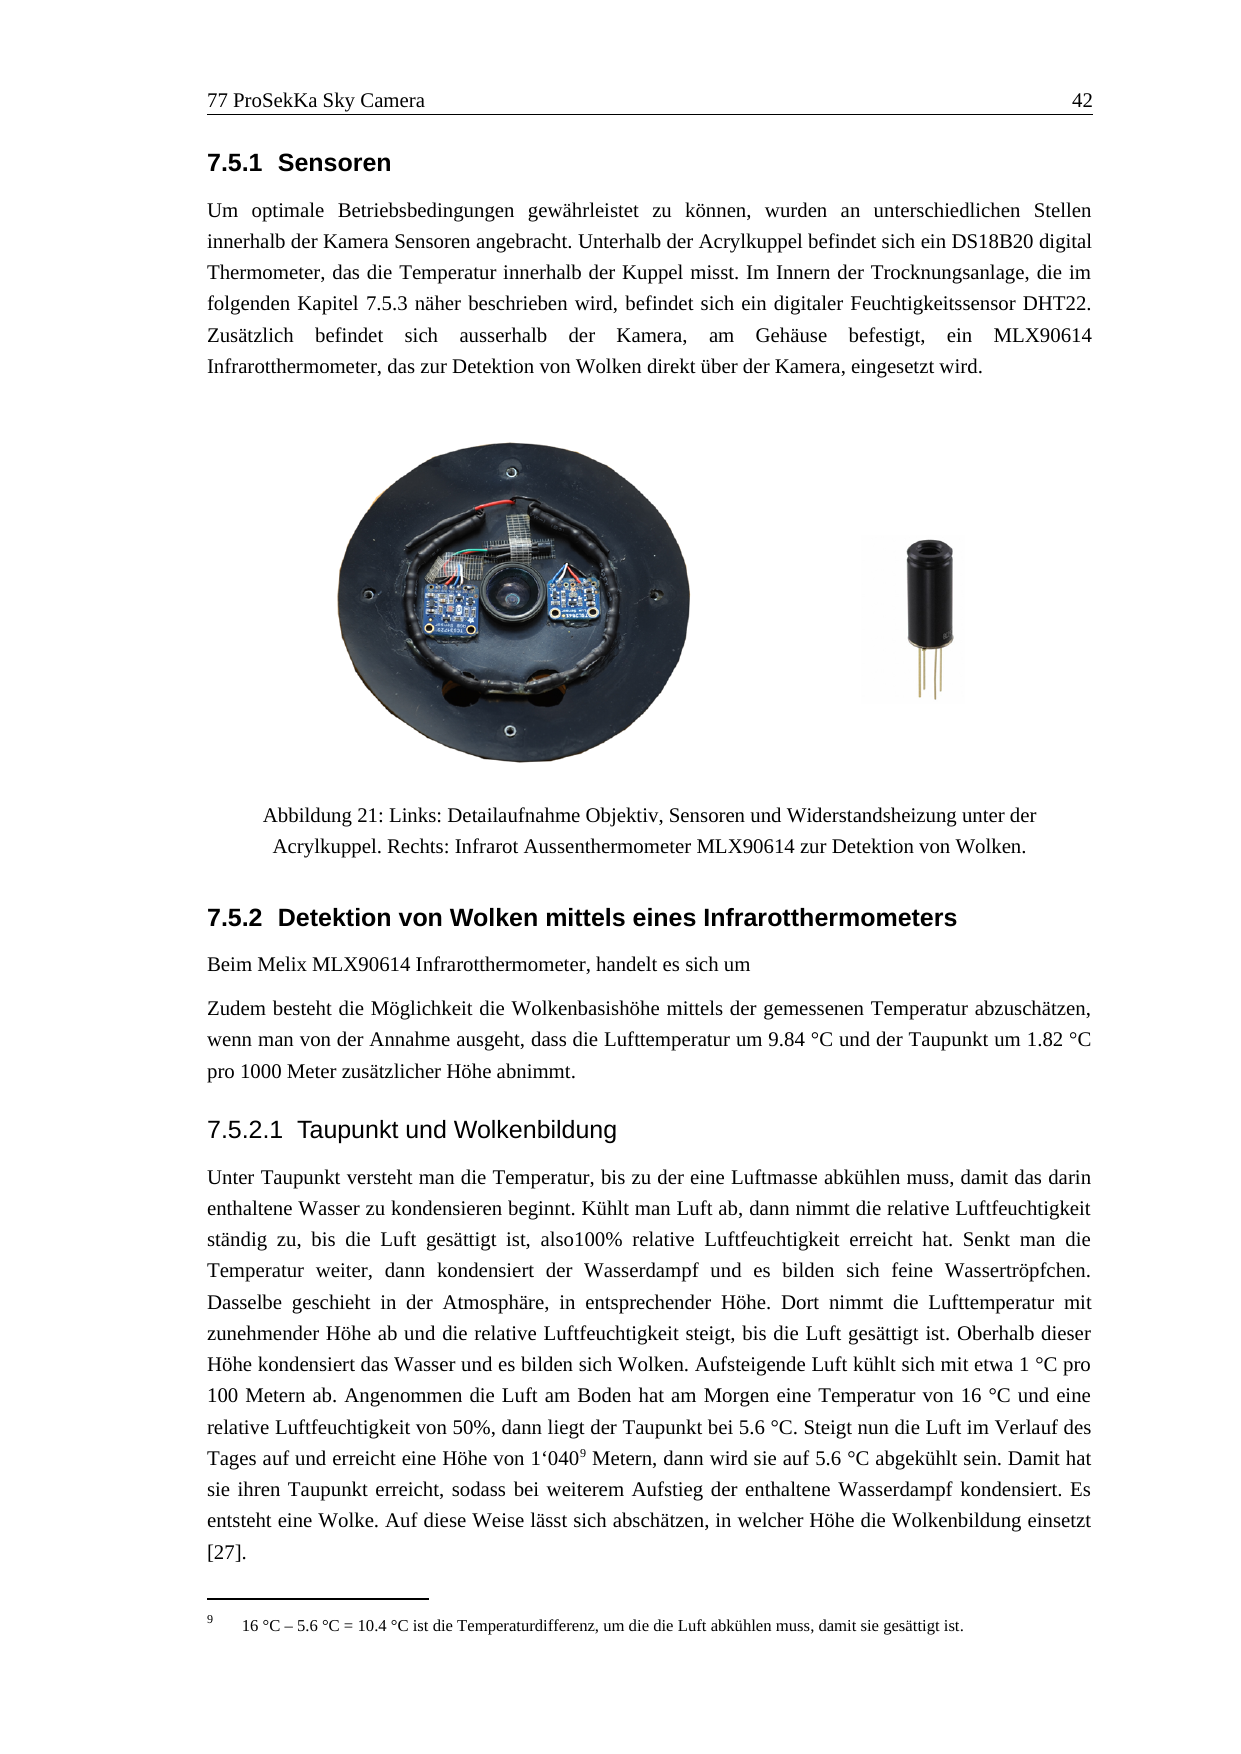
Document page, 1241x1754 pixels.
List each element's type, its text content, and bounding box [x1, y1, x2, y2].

text Unter Taupunkt versteht man die Temperatur, bis zu der eine Luftmasse abkühlen muss, damit das darin enthaltene Wasser zu kondensieren beginnt. Kühlt man Luft ab, dann nimmt die relative Luftfeuchtigkeit ständig zu, bis die Luft gesättigt ist, also100% relative Luftfeuchtigkeit erreicht hat. Senkt man die Temperatur weiter, dann kondensiert der Wasserdampf und es bilden sich feine Wassertröpfchen. Dasselbe geschieht in der Atmosphäre, in entsprechender Höhe. Dort nimmt die Lufttemperatur mit zunehmender Höhe ab und die relative Luftfeuchtigkeit steigt, bis die Luft gesättigt ist. Oberhalb dieser Höhe kondensiert das Wasser und es bilden sich Wolken. Aufsteigende Luft kühlt sich mit etwa 1 °C pro 100 Metern ab. Angenommen die Luft am Boden hat am Morgen eine Temperatur von 16 °C und eine relative Luftfeuchtigkeit von 50%, dann liegt der Taupunkt bei 5.6 °C. Steigt nun die Luft im Verlauf des Tages auf und erreicht eine Höhe von 1‘040 Metern, dann wird sie auf 5.6 °C abgekühlt sein. Damit hat sie ihren Taupunkt erreicht, sodass bei weiterem Aufstieg der enthaltene Wasserdampf kondensiert. Es entsteht eine Wolke. Auf diese Weise lässt sich abschätzen, in welcher Höhe die Wolkenbildung einsetzt [27]. [207, 1164, 1093, 1564]
text Beim Melix MLX90614 Infrarotthermometer, handelt es sich um [207, 952, 1093, 976]
text Um optimale Betriebsbedingungen gewährleistet zu können, wurden an unterschiedlichen Stellen innerhalb der Kamera Sensoren angebracht. Unterhalb der Acrylkuppel befindet sich ein DS18B20 digital Thermometer, das die Temperatur innerhalb der Kuppel misst. Im Innern der Trocknungsanlage, die im folgenden Kapitel 7.5.2 näher beschrieben wird, befindet sich ein digitaler Feuchtigkeitssensor DHT22. Zusätzlich befindet sich ausserhalb der Kamera, am Gehäuse befestigt, ein MLX90614 Infrarotthermometer, das zur Detektion von Wolken direkt über der Kamera, eingesetzt wird. [207, 197, 1093, 378]
subtitle Taupunkt und Wolkenbildung [207, 1115, 1093, 1143]
text Abbildung 21: Links: Detailaufnahme Objektiv, Sensoren und Widerstandsheizung unter der Acrylkuppel. Rechts: Infrarot Aussenthermometer MLX90614 zur Detektion von Wolken. [207, 802, 1093, 858]
subtitle Detektion von Wolken mittels eines Infrarotthermometers [207, 902, 1093, 931]
subtitle Sensoren [207, 148, 1093, 176]
text Zudem besteht die Möglichkeit die Wolkenbasishöhe mittels der gemessenen Temperatur abzuschätzen, wenn man von der Annahme ausgeht, dass die Lufttemperatur um 9.84 °C und der Taupunkt um 1.82 °C pro 1000 Meter zusätzlicher Höhe abnimmt. [207, 996, 1093, 1083]
picture [335, 441, 965, 783]
